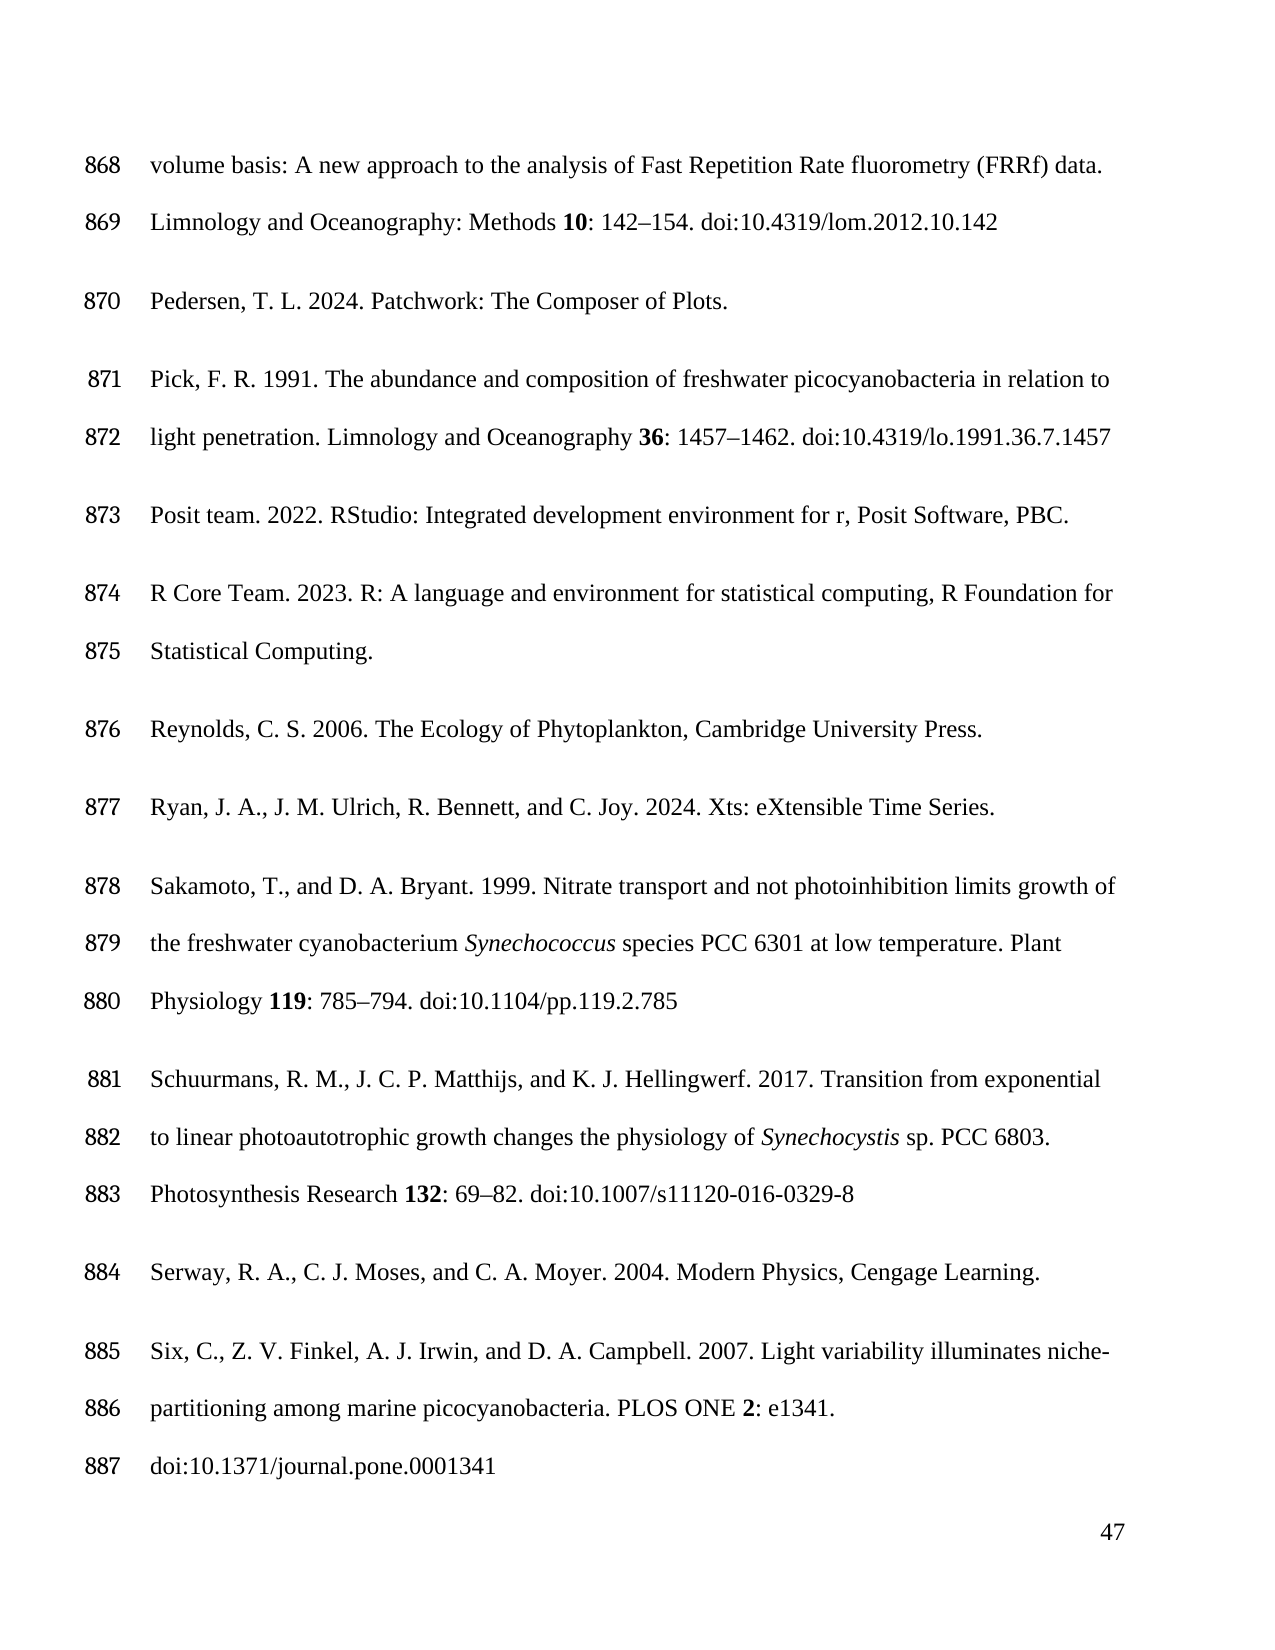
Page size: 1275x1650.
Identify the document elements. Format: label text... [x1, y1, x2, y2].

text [150, 150, 1125, 236]
text Six, C., Z. V. Finkel, A. J. Irwin, and D. A. Campbell. 2007. Light variability illuminates niche-partitioning among marine picocyanobacteria. PLOS ONE 2: e1341. doi:10.1371/journal.pone.0001341 [150, 1336, 1125, 1479]
text Posit team. 2022. RStudio: Integrated development environment for r, Posit Software, PBC. [150, 500, 1125, 529]
text Reynolds, C. S. 2006. The Ecology of Phytoplankton, Cambridge University Press. [150, 714, 1125, 743]
text Serway, R. A., C. J. Moses, and C. A. Moyer. 2004. Modern Physics, Cengage Learning. [150, 1257, 1125, 1286]
text Schuurmans, R. M., J. C. P. Matthijs, and K. J. Hellingwerf. 2017. Transition from exponential to linear photoautotrophic growth changes the physiology of Synechocystis sp. PCC 6803. Photosynthesis Research 132: 69–82. doi:10.1007/s11120-016-0329-8 [150, 1064, 1125, 1208]
text Pick, F. R. 1991. The abundance and composition of freshwater picocyanobacteria in relation to light penetration. Limnology and Oceanography 36: 1457–1462. doi:10.4319/lo.1991.36.7.1457 [150, 364, 1125, 450]
text R Core Team. 2023. R: A language and environment for statistical computing, R Foundation for Statistical Computing. [150, 578, 1125, 664]
text Ryan, J. A., J. M. Ulrich, R. Bennett, and C. Joy. 2024. Xts: eXtensible Time Series. [150, 792, 1125, 821]
text Pedersen, T. L. 2024. Patchwork: The Composer of Plots. [150, 286, 1125, 314]
text Sakamoto, T., and D. A. Bryant. 1999. Nitrate transport and not photoinhibition limits growth of the freshwater cyanobacterium Synechococcus species PCC 6301 at low temperature. Plant Physiology 119: 785–794. doi:10.1104/pp.119.2.785 [150, 871, 1125, 1014]
